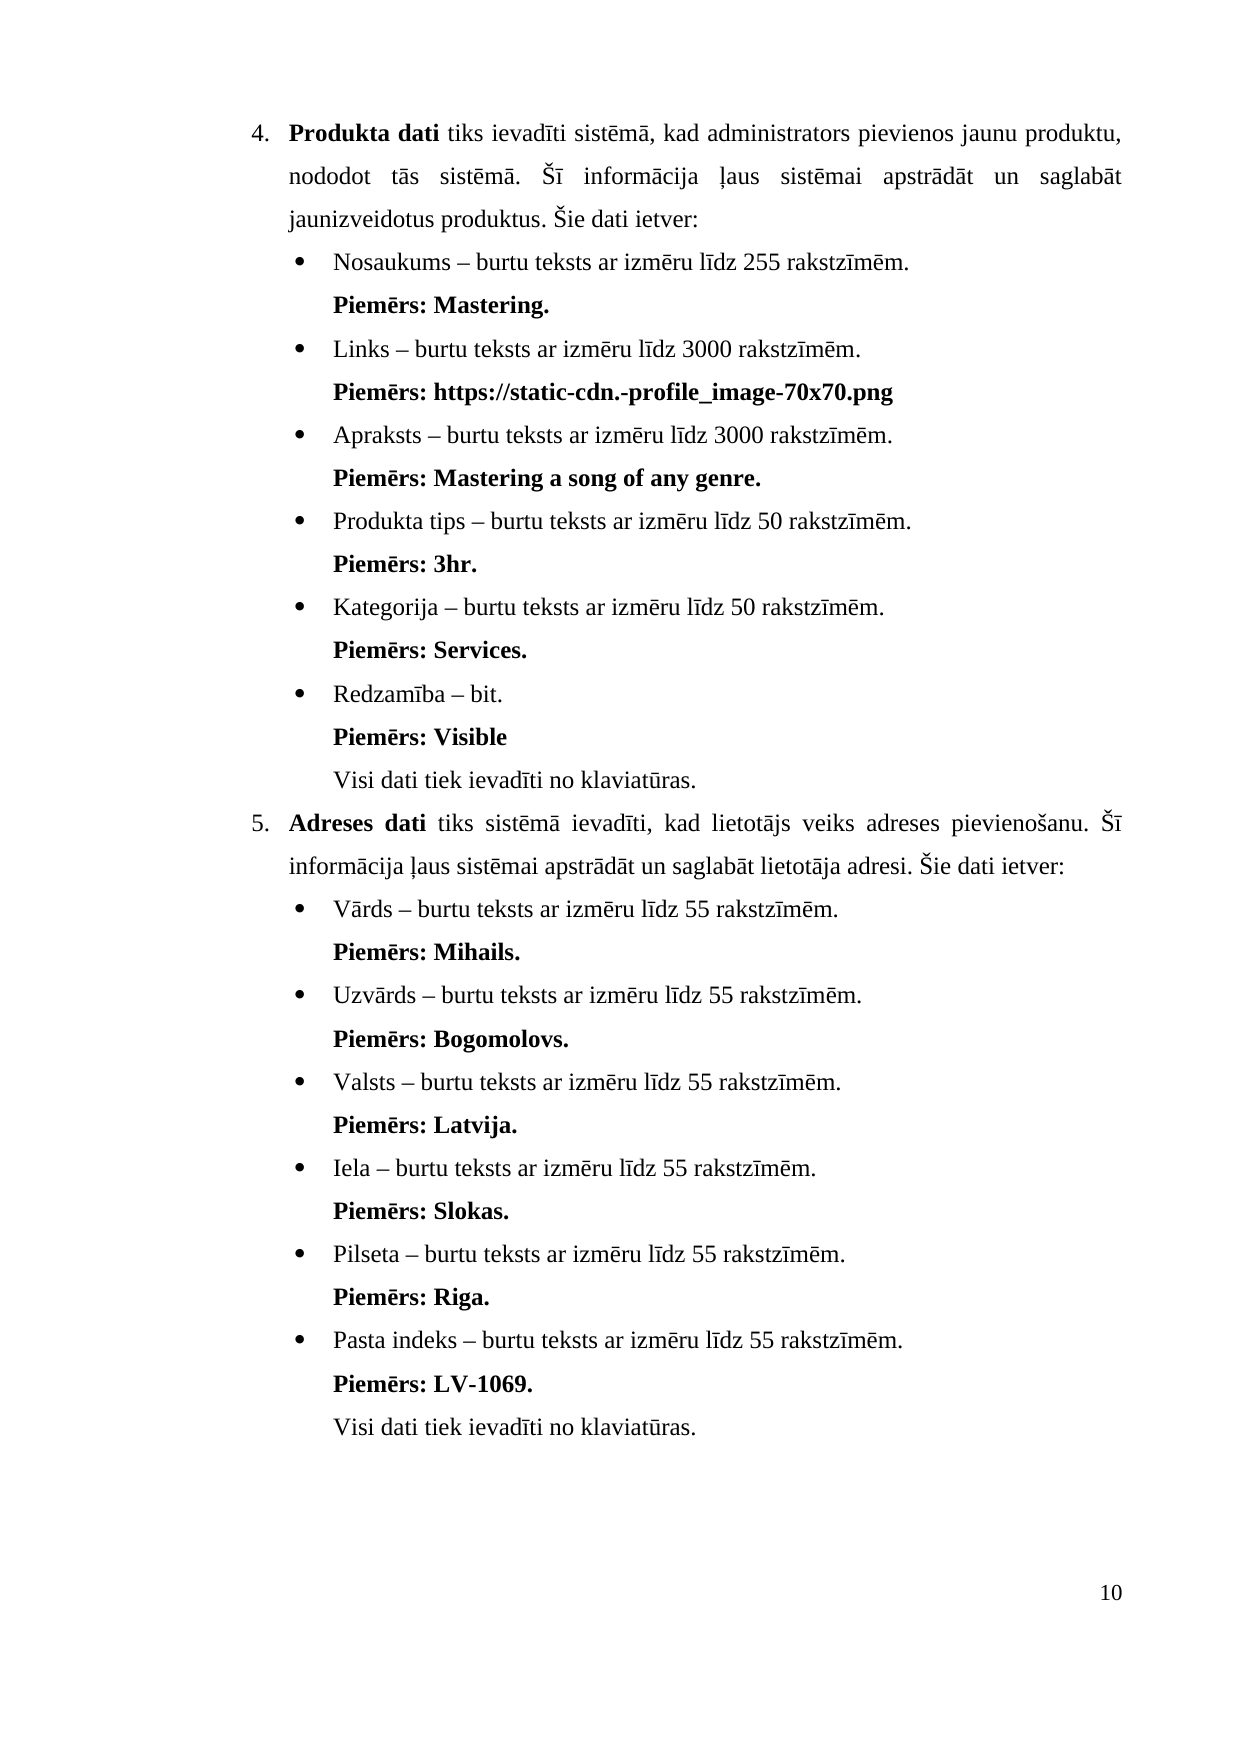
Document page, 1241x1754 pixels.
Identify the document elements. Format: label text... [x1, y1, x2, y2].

list Produkta tips – burtu teksts ar izmēru līdz 50 rakstzīmēm. [295, 506, 1122, 535]
text Piemērs: 3hr. [333, 549, 1122, 578]
list Kategorija – burtu teksts ar izmēru līdz 50 rakstzīmēm. [295, 592, 1122, 621]
list Uzvārds – burtu teksts ar izmēru līdz 55 rakstzīmēm. [295, 981, 1122, 1009]
text Visi dati tiek ievadīti no klaviatūras. [333, 1412, 1122, 1441]
text Piemērs: Slokas. [333, 1196, 1122, 1225]
list Apraksts – burtu teksts ar izmēru līdz 3000 rakstzīmēm. [295, 420, 1122, 449]
list Valsts – burtu teksts ar izmēru līdz 55 rakstzīmēm. [295, 1067, 1122, 1096]
text Piemērs: Mihails. [333, 937, 1122, 966]
list Nosaukums – burtu teksts ar izmēru līdz 255 rakstzīmēm. [295, 247, 1122, 276]
list Pilseta – burtu teksts ar izmēru līdz 55 rakstzīmēm. [295, 1239, 1122, 1268]
text Piemērs: Services. [333, 636, 1122, 664]
list Produkta dati tiks ievadīti sistēmā, kad administrators pievienos jaunu produktu, nododot tās sistēmā. Šī informācija ļaus sistēmai apstrādāt un saglabāt jaunizveidotus produktus. Šie dati ietver: [251, 118, 1122, 233]
text Piemērs: LV-1069. [333, 1369, 1122, 1397]
text Piemērs: Latvija. [333, 1110, 1122, 1139]
text Piemērs: Bogomolovs. [333, 1024, 1122, 1052]
list Redzamība – bit. [295, 679, 1122, 707]
list Iela – burtu teksts ar izmēru līdz 55 rakstzīmēm. [295, 1153, 1122, 1182]
text Piemērs: Mastering a song of any genre. [333, 463, 1122, 492]
list Links – burtu teksts ar izmēru līdz 3000 rakstzīmēm. [295, 334, 1122, 362]
text Piemērs: Mastering. [333, 291, 1122, 319]
list Vārds – burtu teksts ar izmēru līdz 55 rakstzīmēm. [295, 894, 1122, 923]
text Piemērs: Riga. [333, 1282, 1122, 1311]
text Piemērs: https://static-cdn.-profile_image-70x70.png [333, 377, 1122, 406]
list Adreses dati tiks sistēmā ievadīti, kad lietotājs veiks adreses pievienošanu. Šī informācija ļaus sistēmai apstrādāt un saglabāt lietotāja adresi. Šie dati ietver: [251, 808, 1122, 880]
text Visi dati tiek ievadīti no klaviatūras. [333, 765, 1122, 794]
list Pasta indeks – burtu teksts ar izmēru līdz 55 rakstzīmēm. [295, 1326, 1122, 1354]
text Piemērs: Visible [333, 722, 1122, 751]
